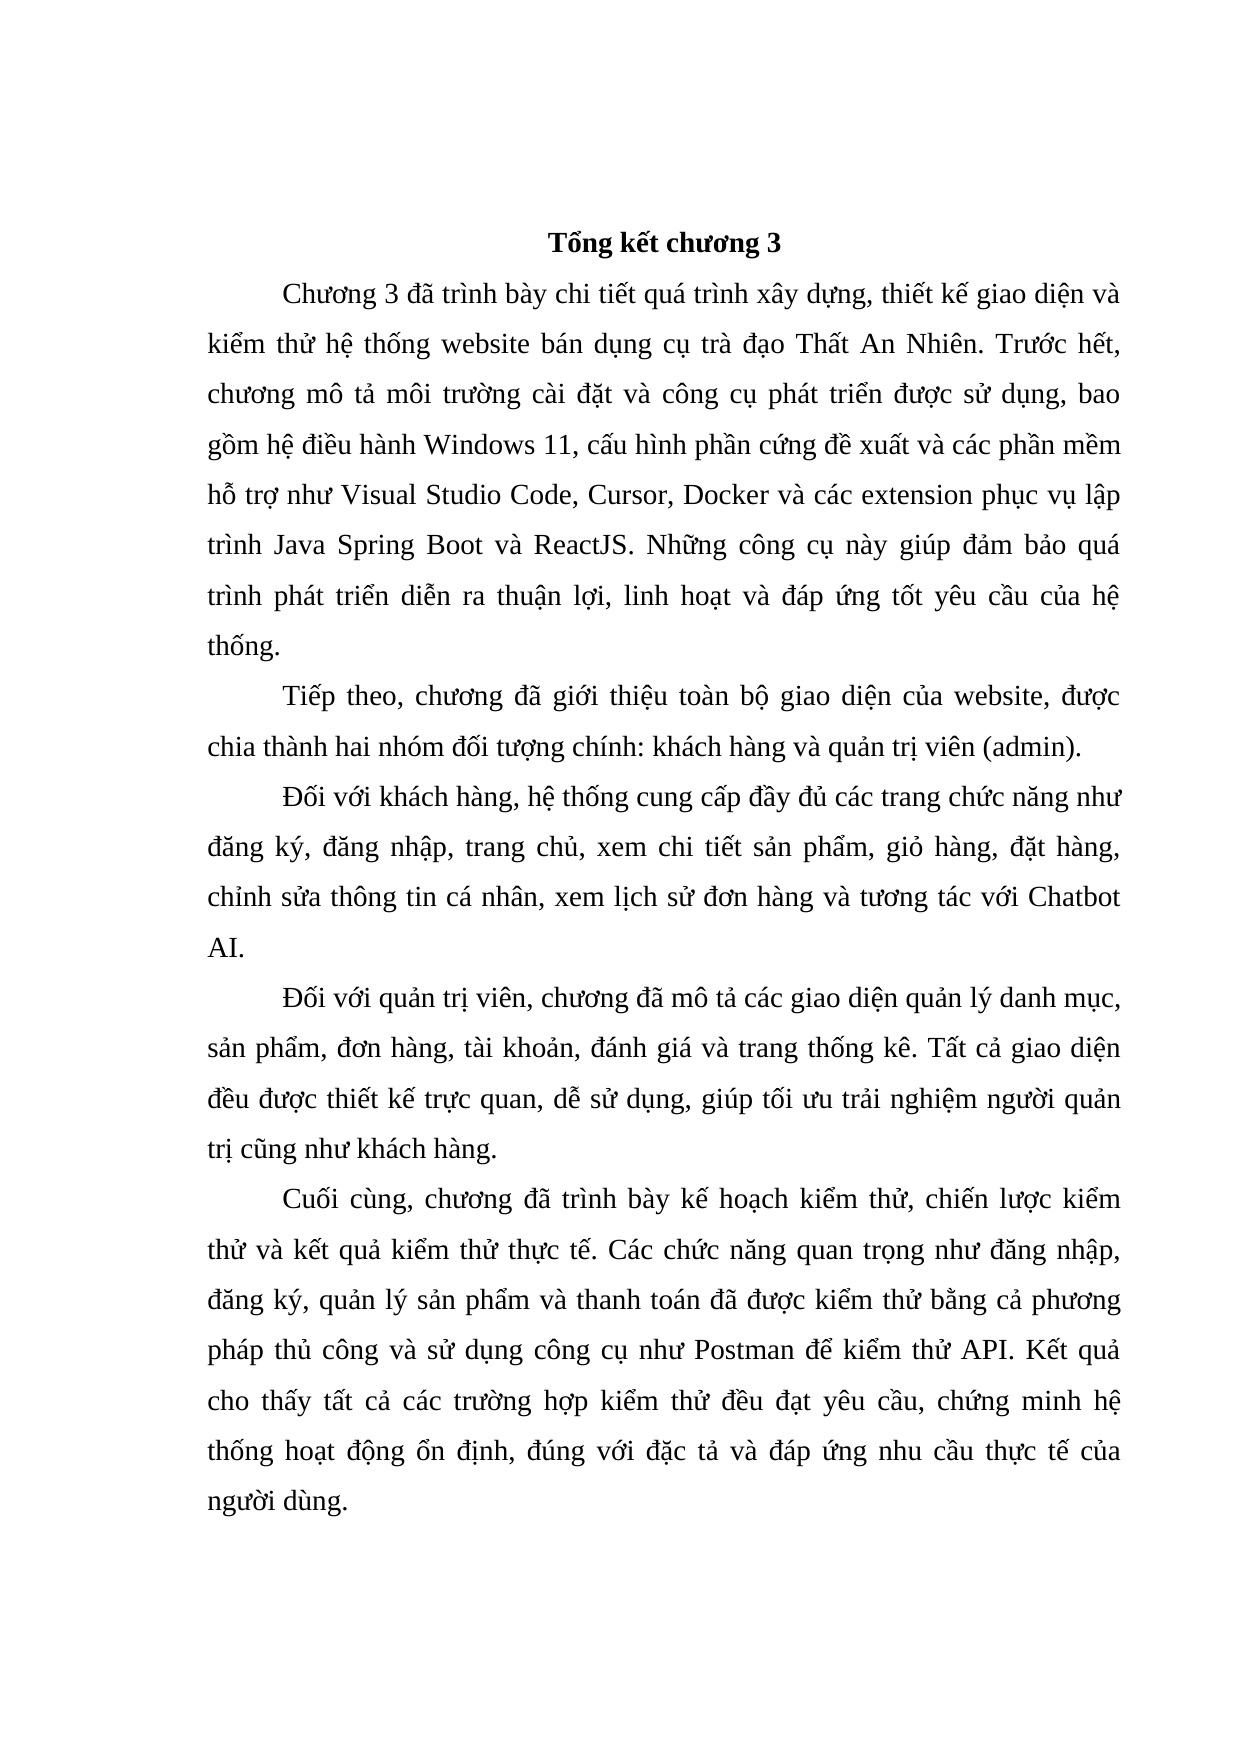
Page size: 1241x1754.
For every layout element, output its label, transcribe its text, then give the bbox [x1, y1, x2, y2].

text Tổng kết chương 3 [207, 226, 1122, 259]
text Đối với quản trị viên, chương đã mô tả các giao diện quản lý danh mục, sản phẩm, đơn hàng, tài khoản, đánh giá và trang thống kê. Tất cả giao diện đều được thiết kế trực quan, dễ sử dụng, giúp tối ưu trải nghiệm người quản trị cũng như khách hàng. [207, 980, 1122, 1165]
text Chương 3 đã trình bày chi tiết quá trình xây dựng, thiết kế giao diện và kiểm thử hệ thống website bán dụng cụ trà đạo Thất An Nhiên. Trước hết, chương mô tả môi trường cài đặt và công cụ phát triển được sử dụng, bao gồm hệ điều hành Windows 11, cấu hình phần cứng đề xuất và các phần mềm hỗ trợ như Visual Studio Code, Cursor, Docker và các extension phục vụ lập trình Java Spring Boot và ReactJS. Những công cụ này giúp đảm bảo quá trình phát triển diễn ra thuận lợi, linh hoạt và đáp ứng tốt yêu cầu của hệ thống. [207, 276, 1122, 662]
text Cuối cùng, chương đã trình bày kế hoạch kiểm thử, chiến lược kiểm thử và kết quả kiểm thử thực tế. Các chức năng quan trọng như đăng nhập, đăng ký, quản lý sản phẩm và thanh toán đã được kiểm thử bằng cả phương pháp thủ công và sử dụng công cụ như Postman để kiểm thử API. Kết quả cho thấy tất cả các trường hợp kiểm thử đều đạt yêu cầu, chứng minh hệ thống hoạt động ổn định, đúng với đặc tả và đáp ứng nhu cầu thực tế của người dùng. [207, 1181, 1122, 1517]
text Đối với khách hàng, hệ thống cung cấp đầy đủ các trang chức năng như đăng ký, đăng nhập, trang chủ, xem chi tiết sản phẩm, giỏ hàng, đặt hàng, chỉnh sửa thông tin cá nhân, xem lịch sử đơn hàng và tương tác với Chatbot AI. [207, 779, 1122, 963]
text Tiếp theo, chương đã giới thiệu toàn bộ giao diện của website, được chia thành hai nhóm đối tượng chính: khách hàng và quản trị viên (admin). [207, 678, 1122, 762]
